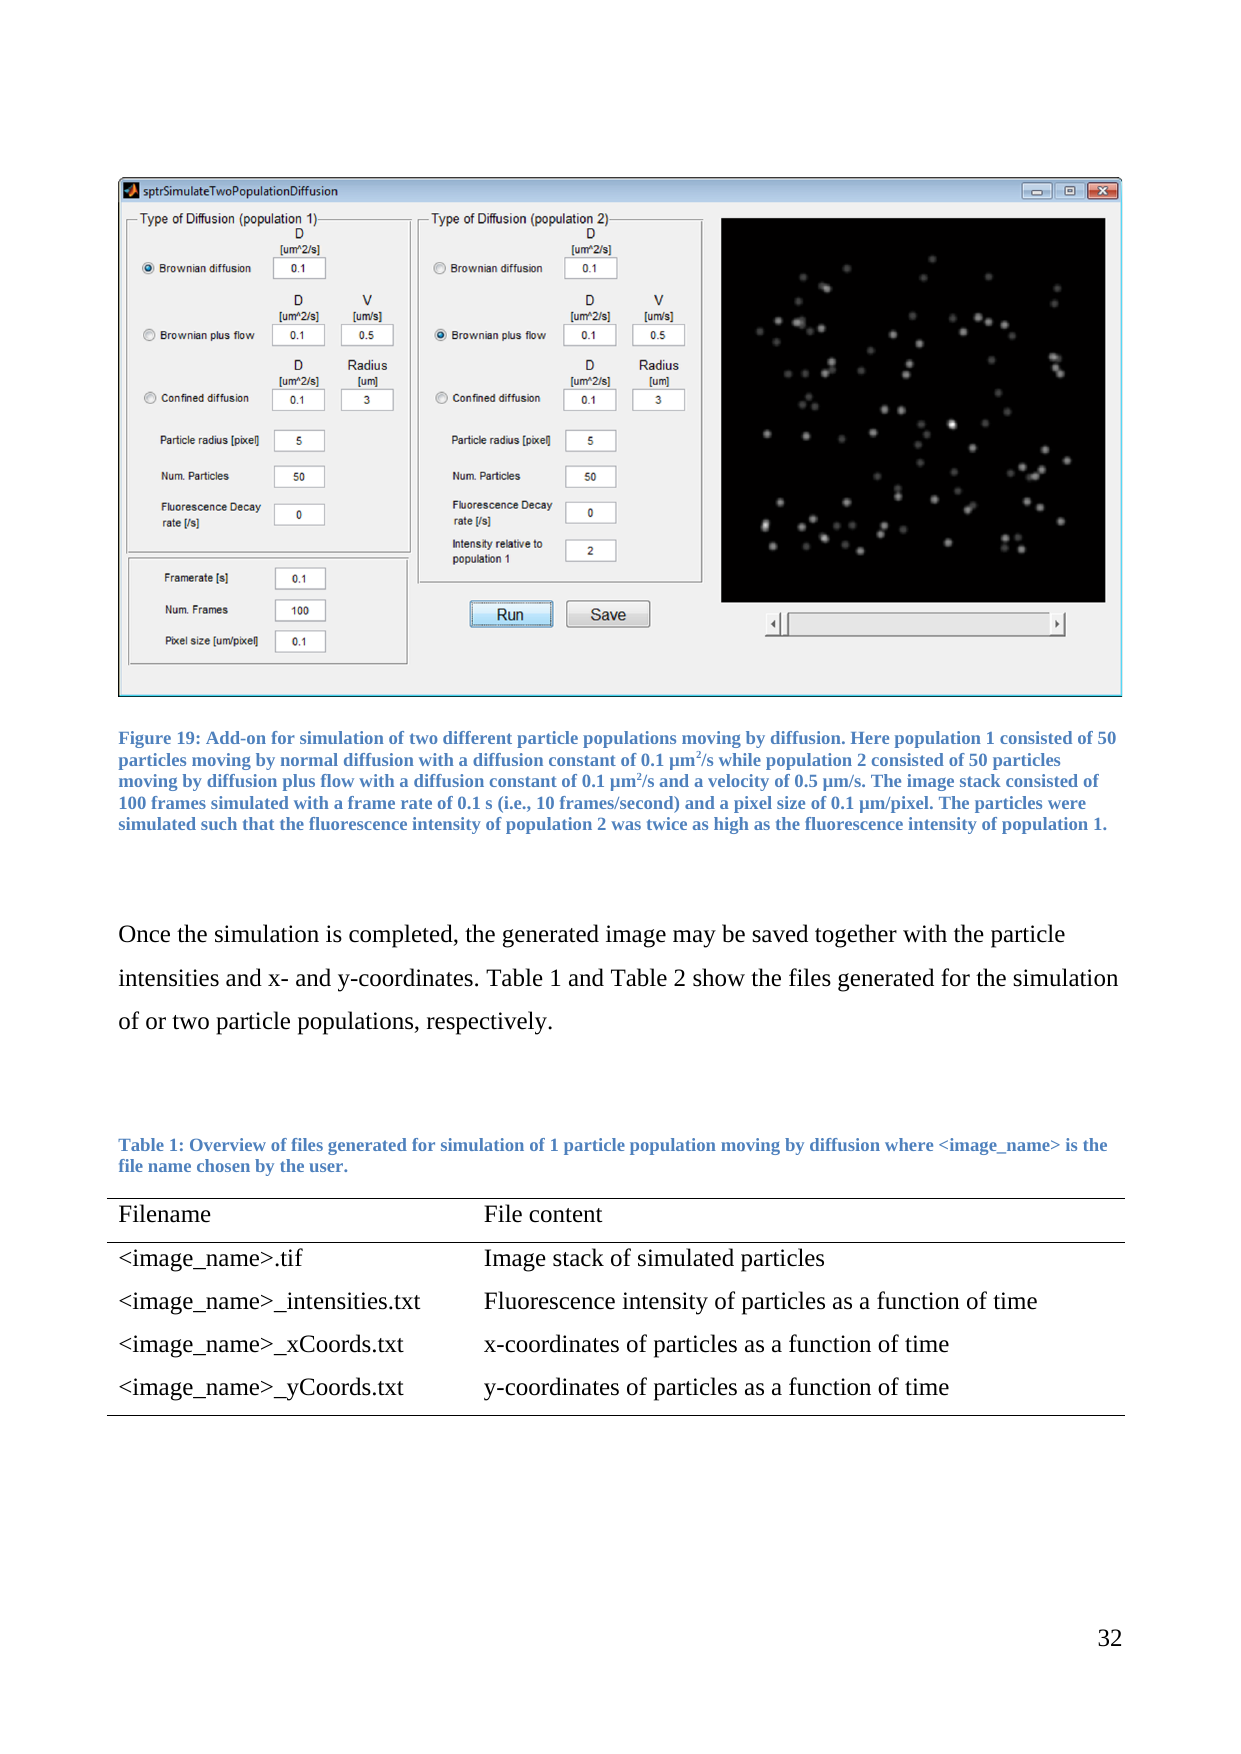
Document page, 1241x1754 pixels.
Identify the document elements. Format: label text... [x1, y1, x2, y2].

table_header Filename [107, 1199, 472, 1242]
text Once the simulation is completed, the generated image may be saved together with the particle intensities and x- and y-coordinates. Table 1 and Table 2 show the files generated for the simulation of or two particle populations, respectively. [118, 919, 1122, 1034]
table_header File content [473, 1199, 1125, 1242]
picture [118, 177, 1123, 697]
table_cell Image stack of simulated particles Fluorescence intensity of particles as a function of time x-coordinates of particles as a function of time y-coordinates of particles as a function of time [473, 1243, 1125, 1415]
table_cell <image_name>.tif <image_name>_intensities.txt <image_name>_xCoords.txt <image_name>_yCoords.txt [107, 1243, 472, 1415]
